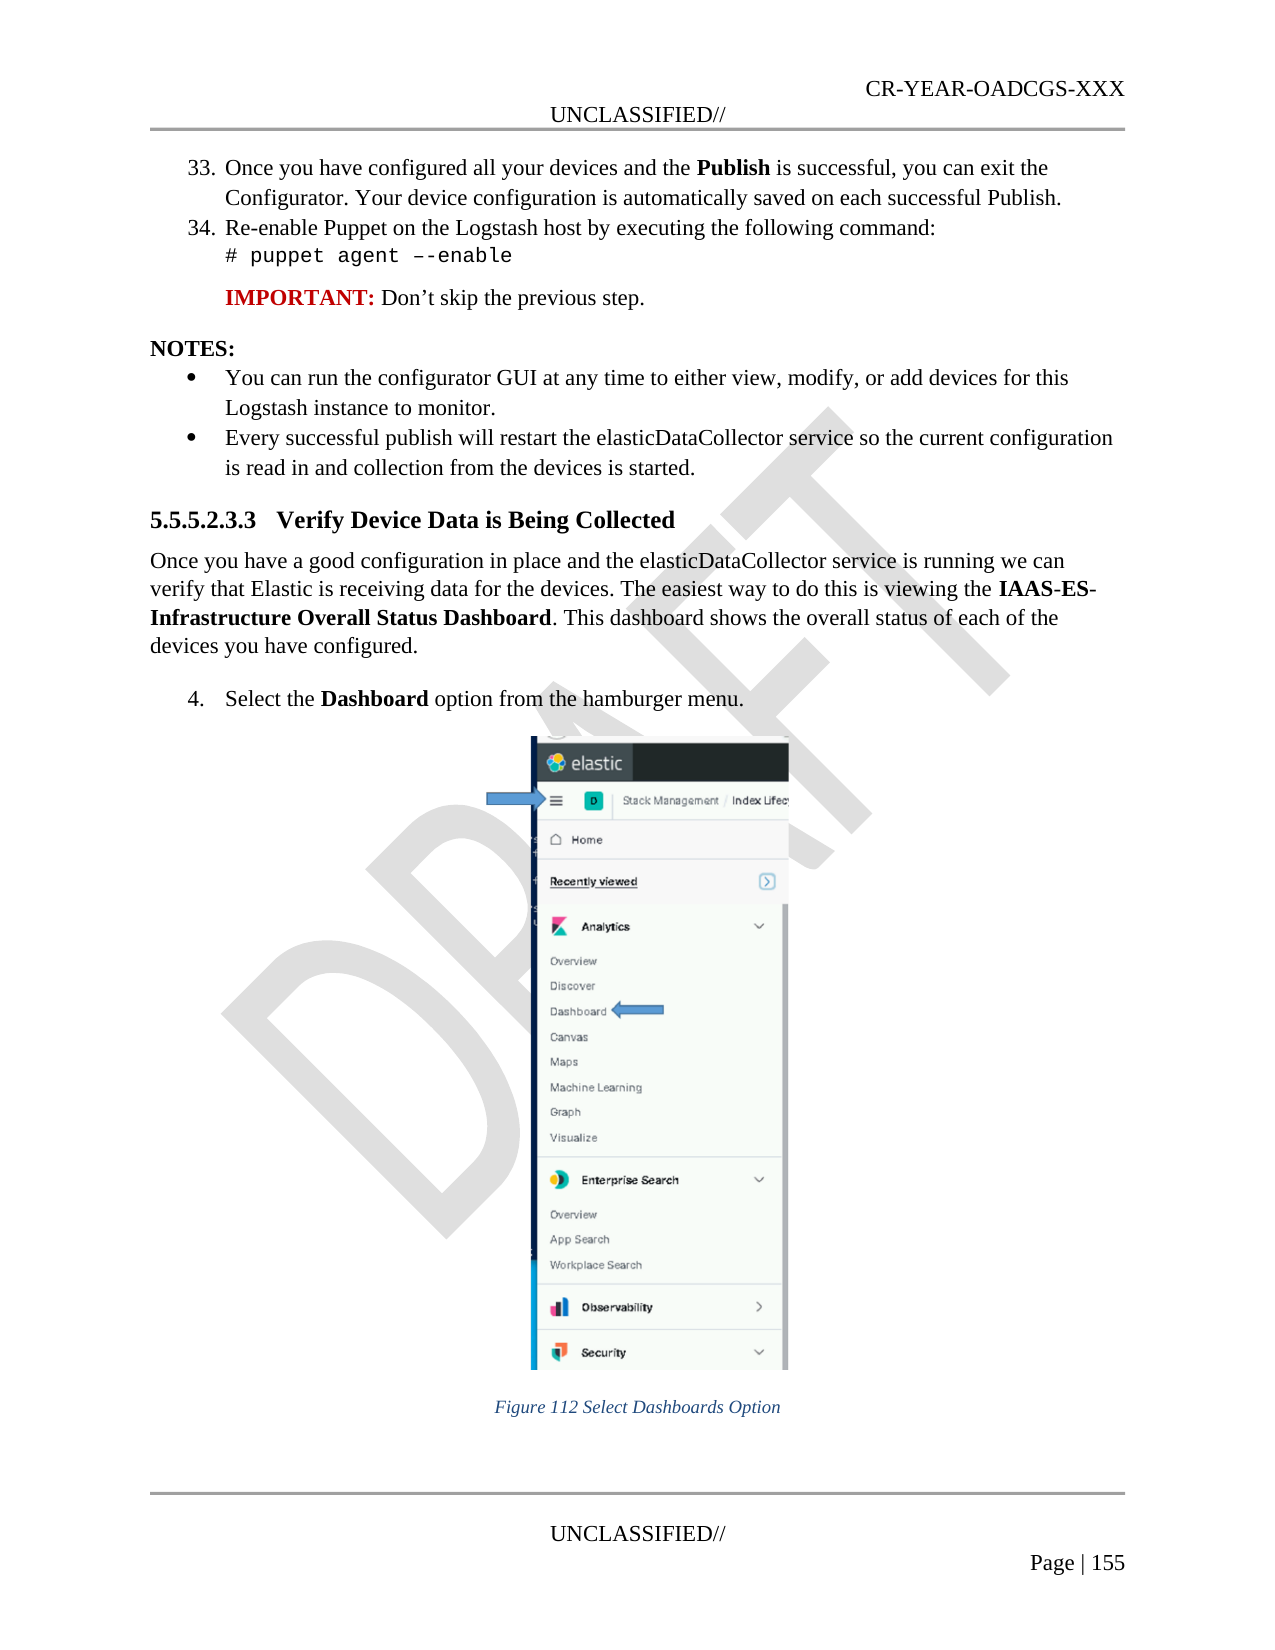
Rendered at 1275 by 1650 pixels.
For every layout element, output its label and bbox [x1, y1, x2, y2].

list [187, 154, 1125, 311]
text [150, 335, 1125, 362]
picture [486, 736, 789, 1370]
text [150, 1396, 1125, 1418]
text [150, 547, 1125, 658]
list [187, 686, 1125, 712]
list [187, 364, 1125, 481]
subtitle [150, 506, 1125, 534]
